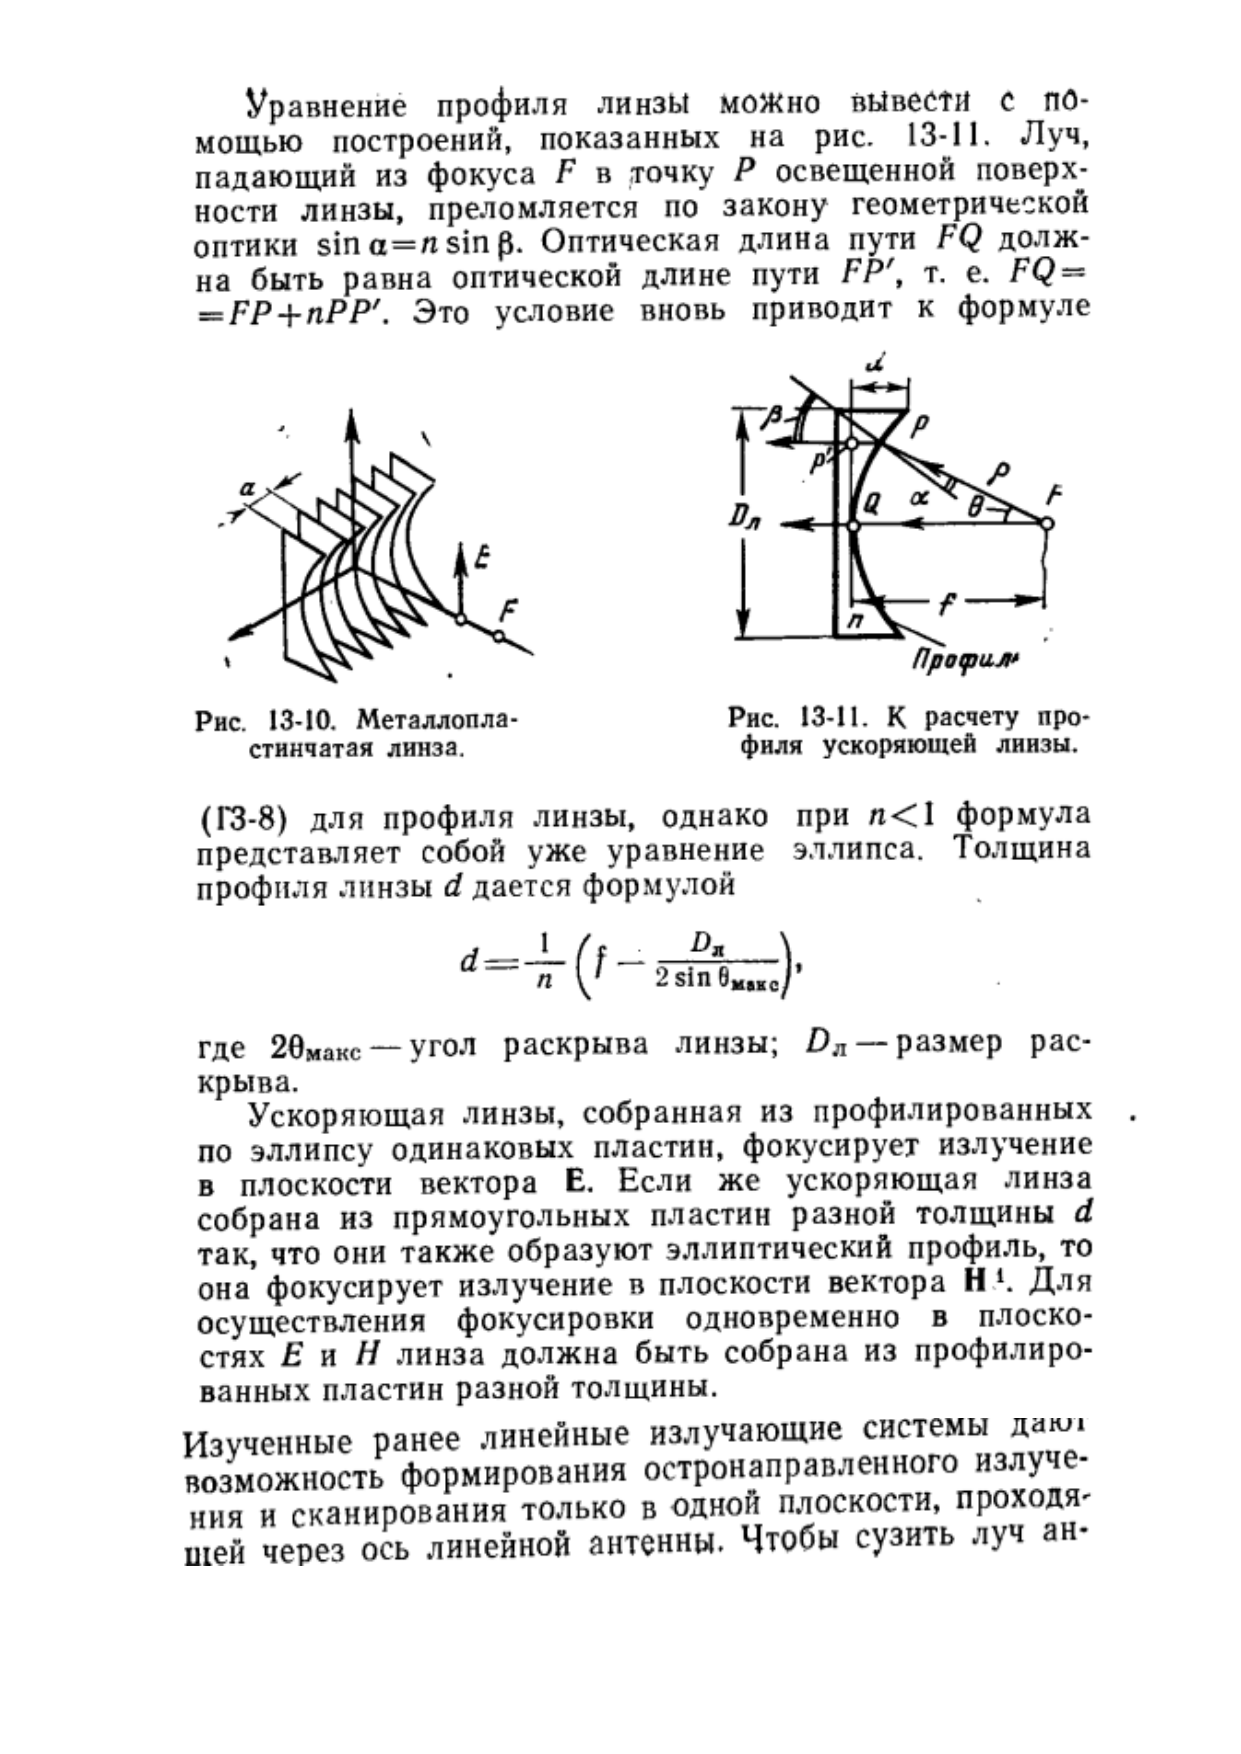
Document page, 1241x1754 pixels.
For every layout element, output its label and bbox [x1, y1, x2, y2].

picture [154, 73, 1190, 1566]
